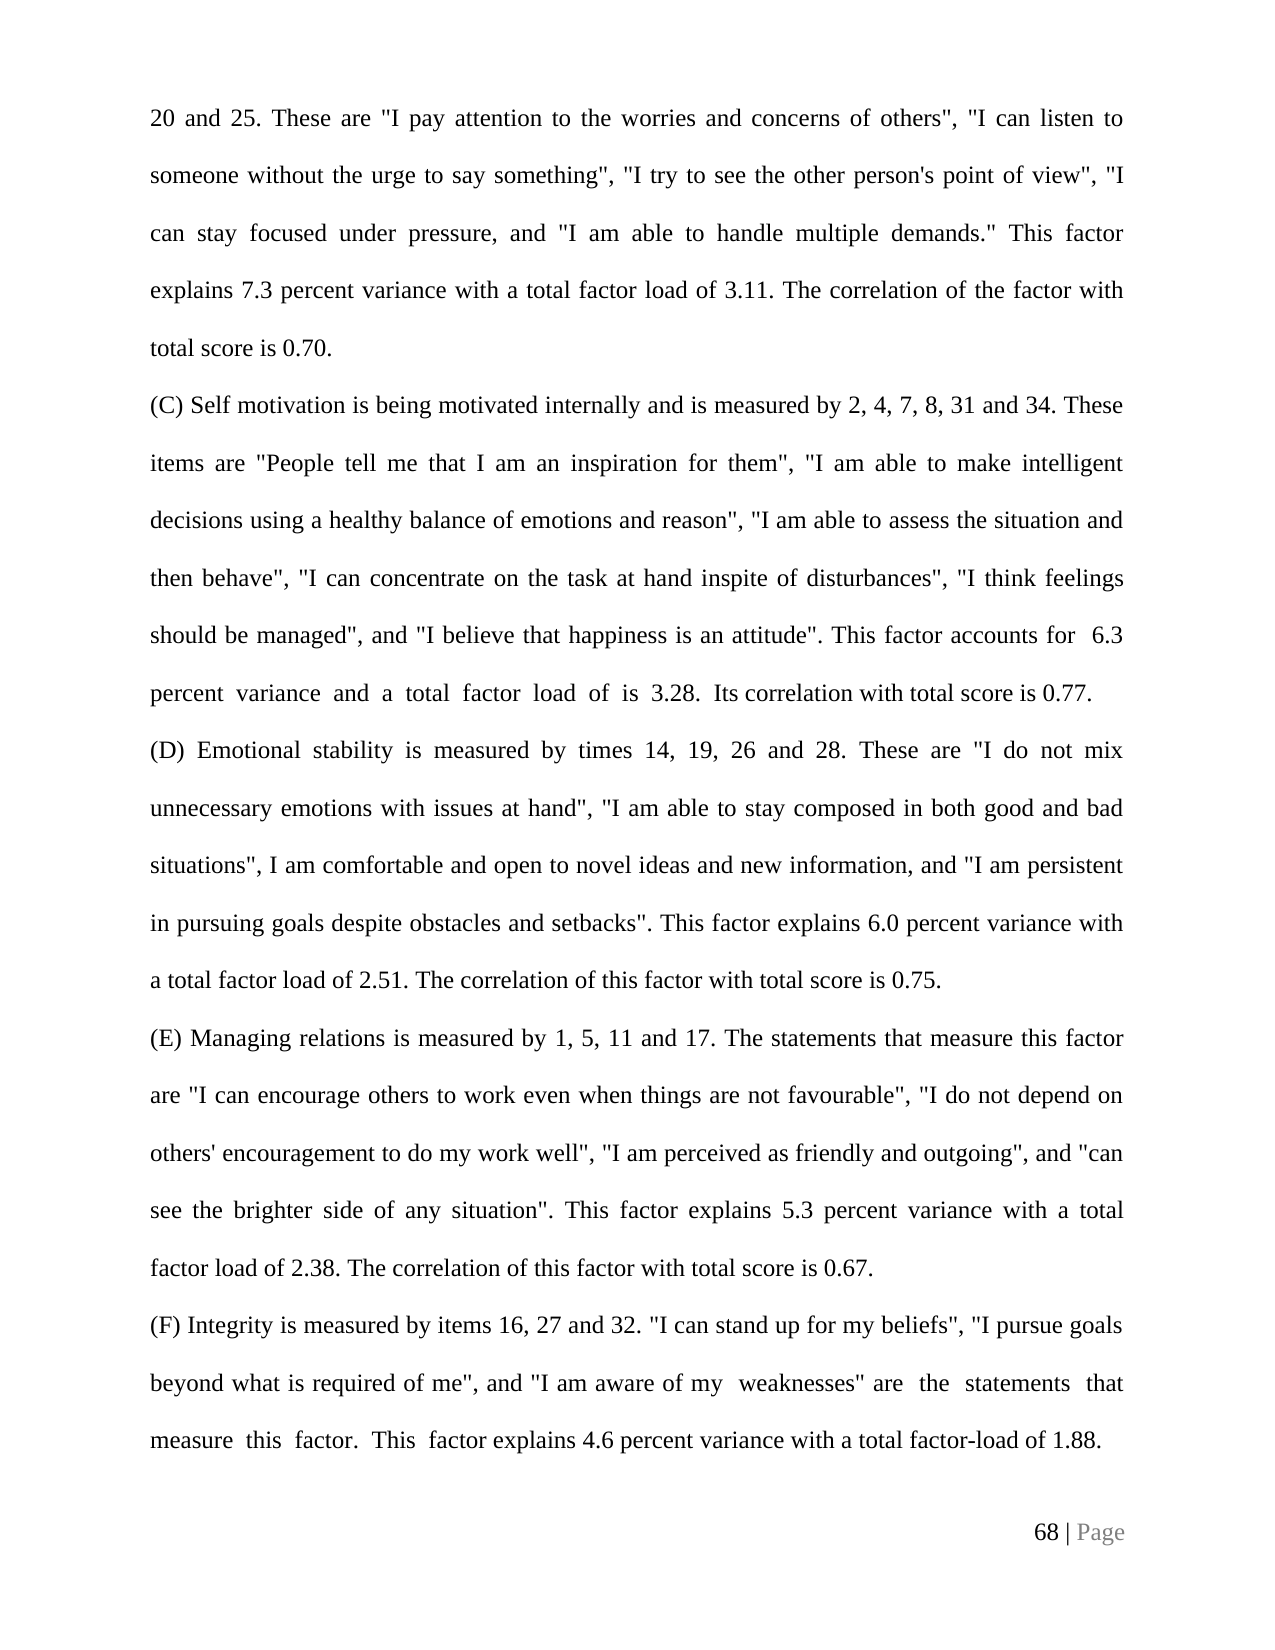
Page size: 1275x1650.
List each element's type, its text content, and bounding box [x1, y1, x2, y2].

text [150, 103, 1125, 362]
text (D) Emotional stability is measured by times 14, 19, 26 and 28. These are "I do not mix unnecessary emotions with issues at hand", "I am able to stay composed in both good and bad situations", I am comfortable and open to novel ideas and new information, and "I am persistent in pursuing goals despite obstacles and setbacks". This factor explains 6.0 percent variance with a total factor load of 2.51. The correlation of this factor with total score is 0.75. [150, 736, 1125, 994]
text (E) Managing relations is measured by 1, 5, 11 and 17. The statements that measure this factor are "I can encourage others to work even when things are not favourable", "I do not depend on others' encouragement to do my work well", "I am perceived as friendly and outgoing", and "can see the brighter side of any situation". This factor explains 5.3 percent variance with a total factor load of 2.38. The correlation of this factor with total score is 0.67. [150, 1023, 1125, 1282]
text (F) Integrity is measured by items 16, 27 and 32. "I can stand up for my beliefs", "I pursue goals beyond what is required of me", and "I am aware of my weaknesses" are the statements that measure this factor. This factor explains 4.6 percent variance with a total factor-load of 1.88. [150, 1311, 1125, 1454]
text (C) Self motivation is being motivated internally and is measured by 2, 4, 7, 8, 31 and 34. These items are "People tell me that I am an inspiration for them", "I am able to make intelligent decisions using a healthy balance of emotions and reason", "I am able to assess the situation and then behave", "I can concentrate on the task at hand inspite of disturbances", "I think feelings should be managed", and "I believe that happiness is an attitude". This factor accounts for 6.3 percent variance and a total factor load of is 3.28. Its correlation with total score is 0.77. [150, 391, 1125, 707]
